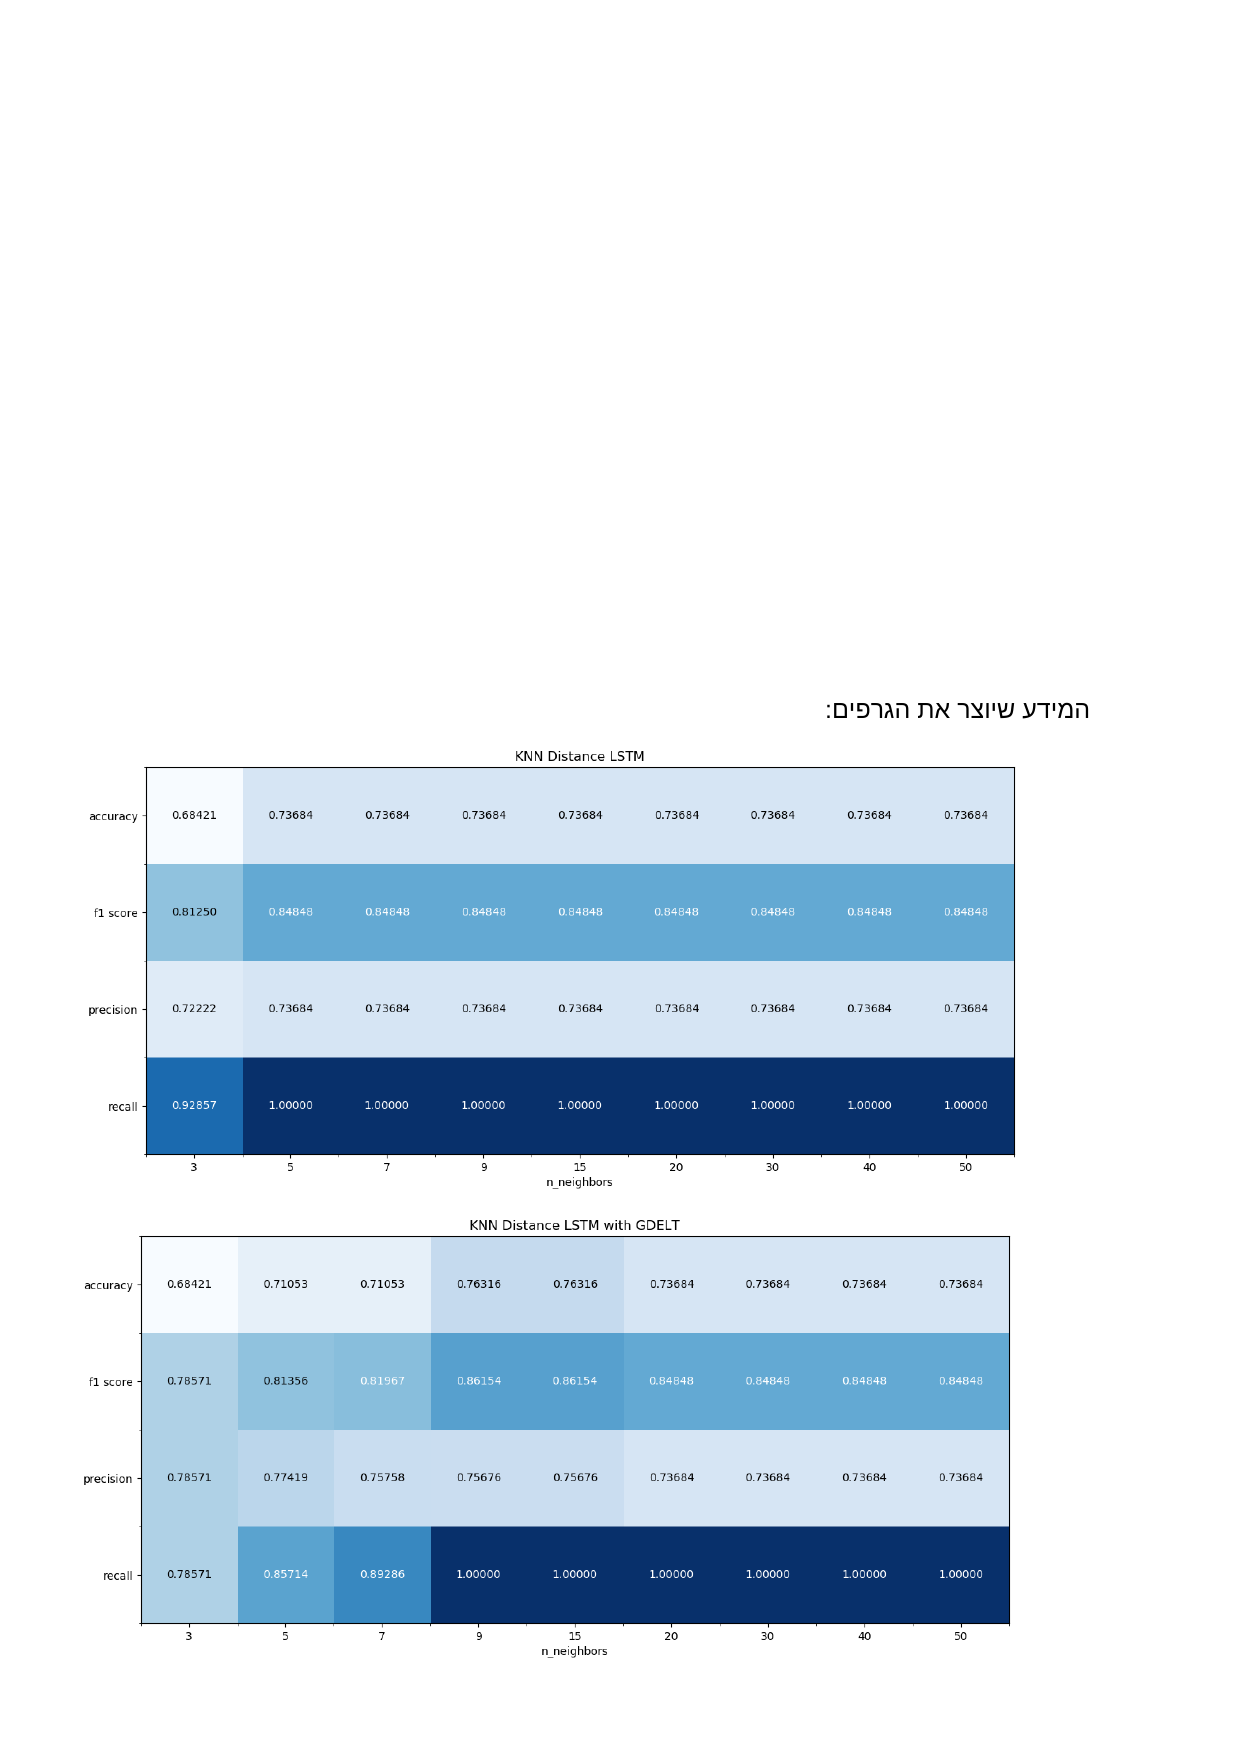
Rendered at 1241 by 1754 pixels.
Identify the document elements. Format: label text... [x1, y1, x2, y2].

text המידע שיוצר את הגרפים: [150, 695, 1090, 724]
picture [80, 743, 1021, 1196]
picture [75, 1213, 1012, 1663]
